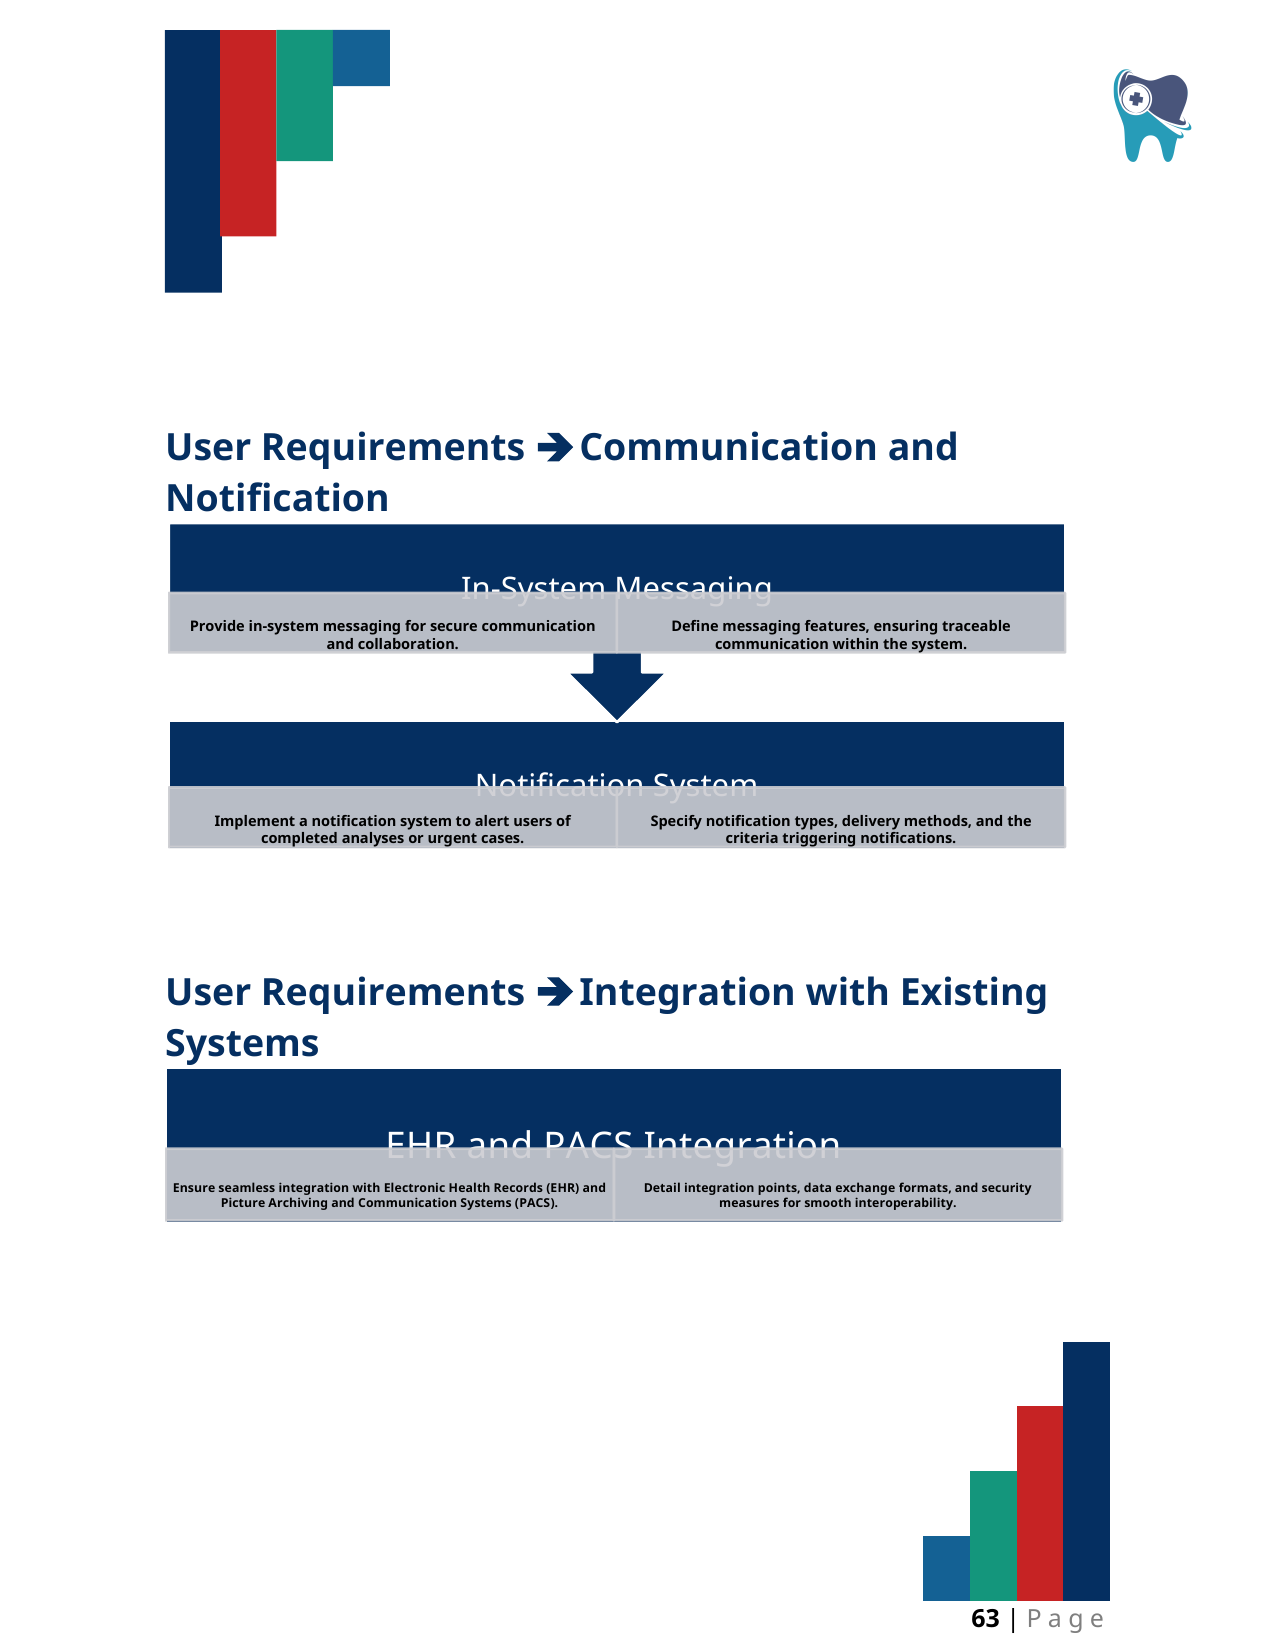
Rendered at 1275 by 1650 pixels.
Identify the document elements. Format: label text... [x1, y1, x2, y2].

picture [1066, 30, 1239, 202]
text User Requirements Communication and Notification [165, 420, 1110, 857]
text User Requirements Integration with Existing Systems [165, 965, 1110, 1229]
